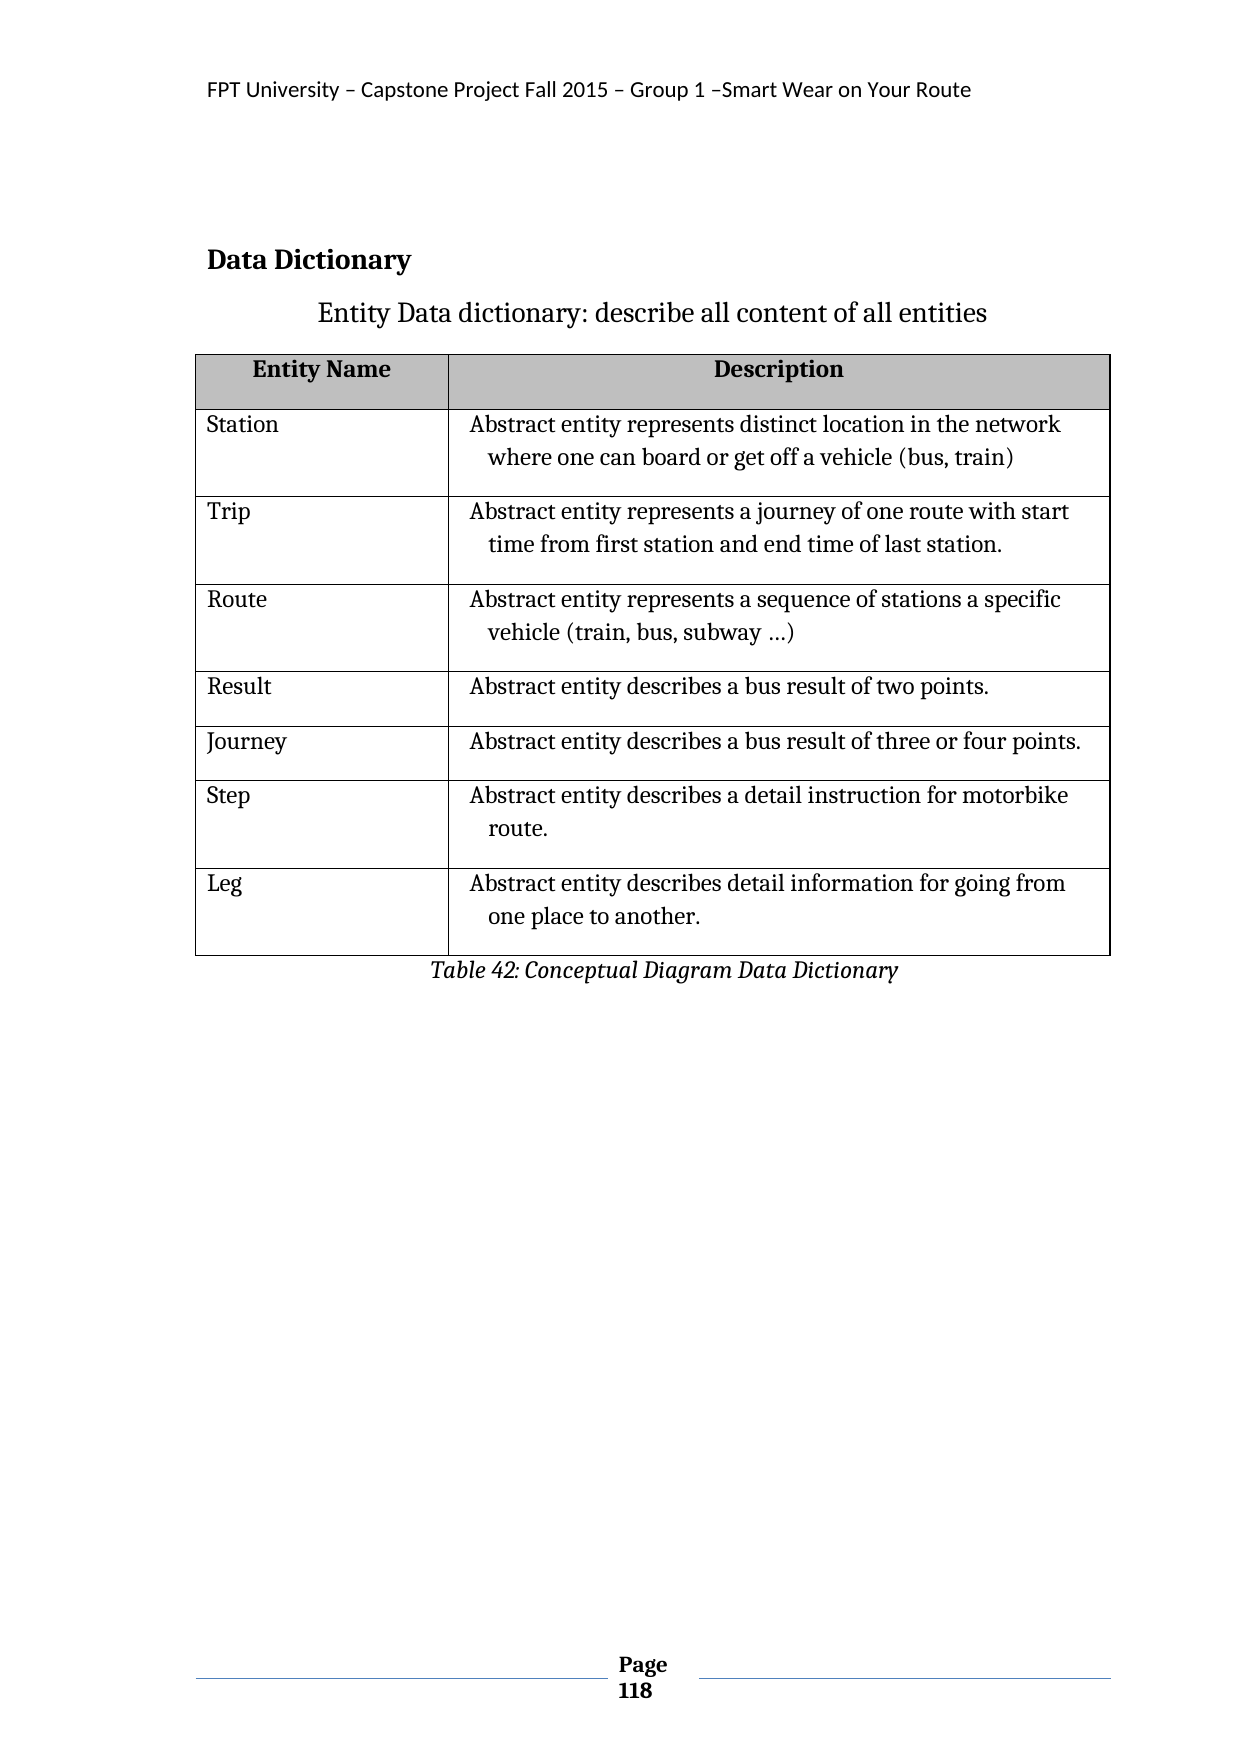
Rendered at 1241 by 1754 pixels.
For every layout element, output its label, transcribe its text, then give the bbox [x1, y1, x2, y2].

table_header Entity Data dictionary: describe all content of all entities [196, 296, 1110, 354]
table_cell Abstract entity describes detail information for going from one place to another. [449, 869, 1109, 955]
table_cell Entity Name [196, 355, 448, 409]
table_cell Step [196, 781, 448, 868]
table_cell Abstract entity represents distinct location in the network where one can board or get off a vehicle (bus, train) [449, 410, 1109, 496]
table_cell Journey [196, 727, 448, 780]
table_cell Route [196, 585, 448, 671]
text Data Dictionary [207, 243, 1122, 277]
table_cell Abstract entity describes a detail instruction for motorbike route. [449, 781, 1109, 868]
table_cell Station [196, 410, 448, 496]
table_cell Abstract entity describes a bus result of three or four points. [449, 727, 1109, 780]
table_cell Abstract entity represents a journey of one route with start time from first station and end time of last station. [449, 497, 1109, 584]
table_cell Description [449, 355, 1109, 409]
table_cell Leg [196, 869, 448, 955]
table_cell Trip [196, 497, 448, 584]
table_cell Result [196, 672, 448, 726]
table_cell Abstract entity describes a bus result of two points. [449, 672, 1109, 726]
table_cell Abstract entity represents a sequence of stations a specific vehicle (train, bus, subway …) [449, 585, 1109, 671]
